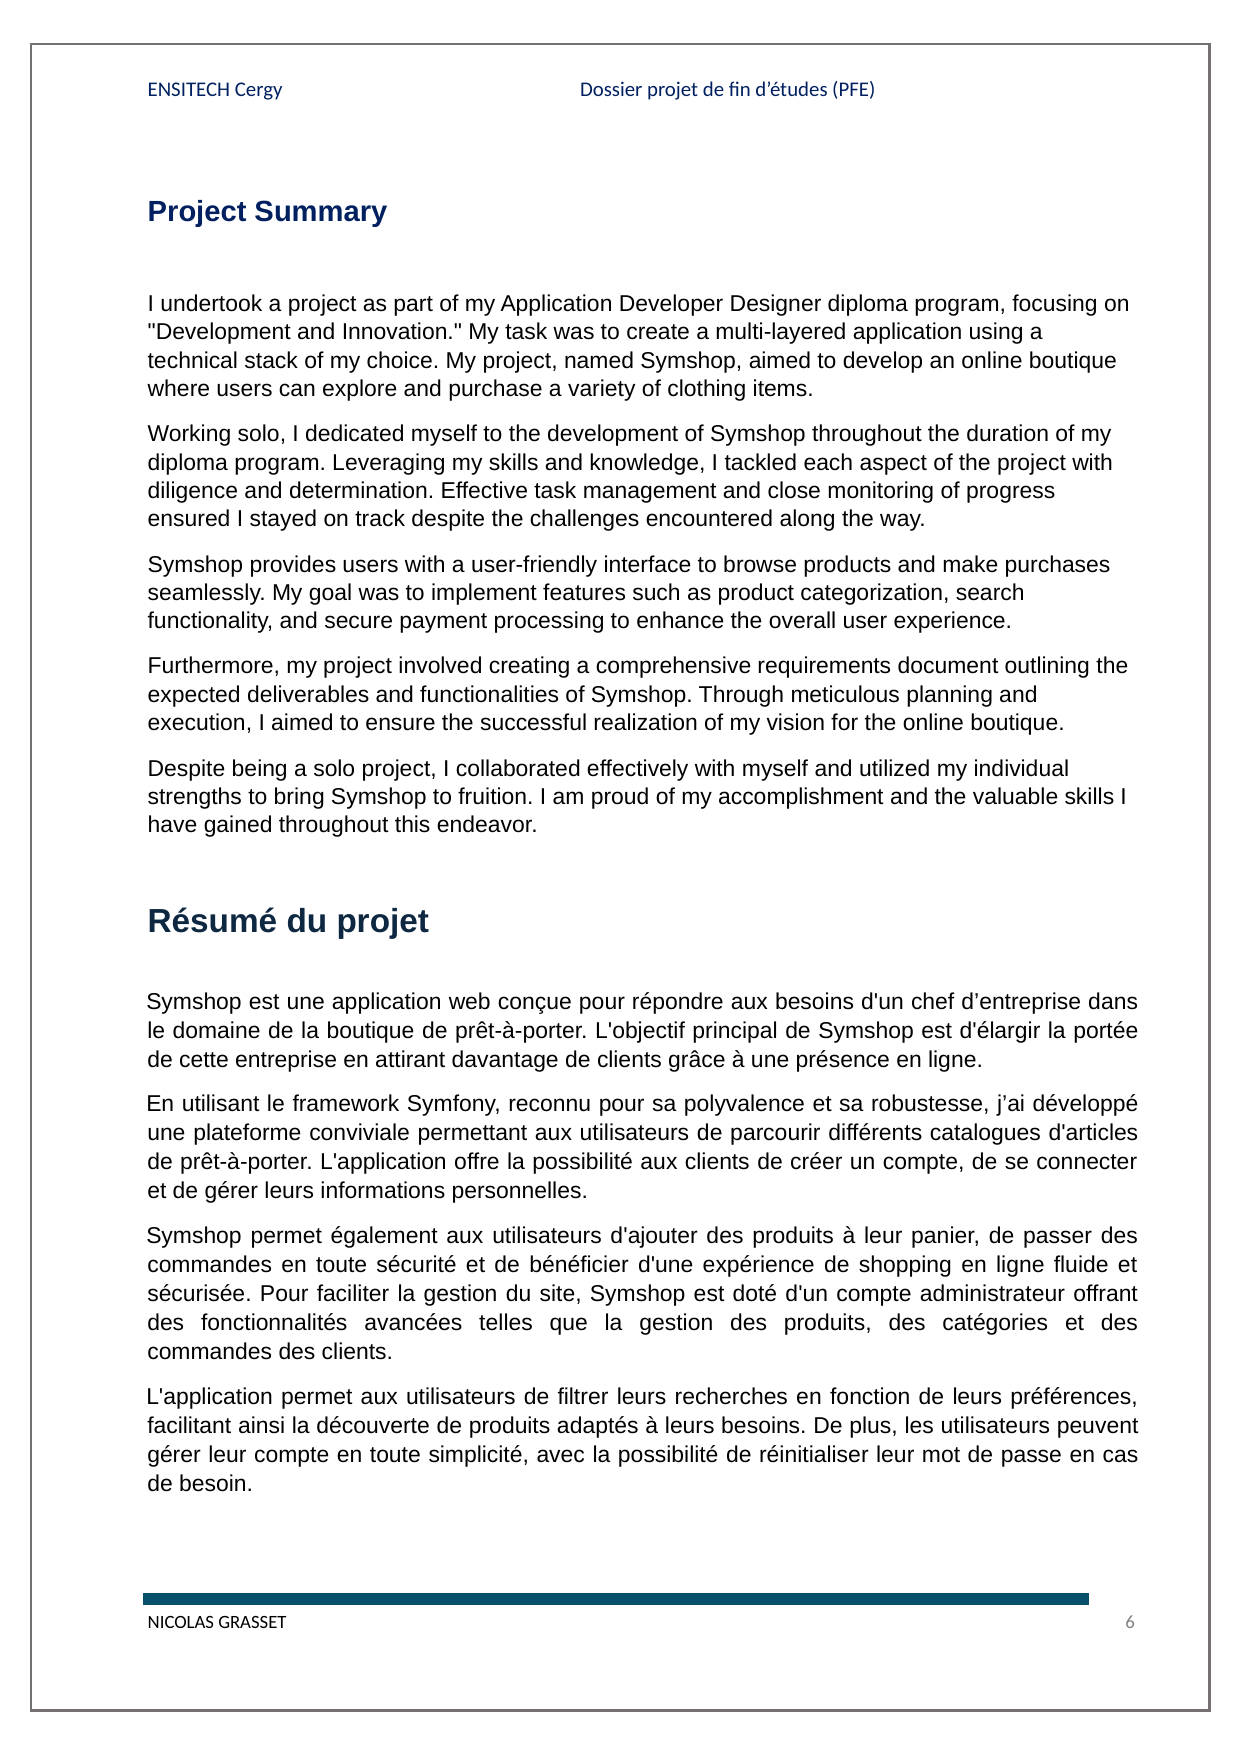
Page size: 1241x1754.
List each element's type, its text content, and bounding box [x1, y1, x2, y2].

subtitle Project Summary [147, 194, 1138, 227]
text Working solo, I dedicated myself to the development of Symshop throughout the duration of my diploma program. Leveraging my skills and knowledge, I tackled each aspect of the project with diligence and determination. Effective task management and close monitoring of progress ensured I stayed on track despite the challenges encountered along the way. [147, 420, 1139, 532]
text L'application permet aux utilisateurs de filtrer leurs recherches en fonction de leurs préférences, facilitant ainsi la découverte de produits adaptés à leurs besoins. De plus, les utilisateurs peuvent gérer leur compte en toute simplicité, avec la possibilité de réinitialiser leur mot de passe en cas de besoin. [146, 1383, 1139, 1496]
text Symshop provides users with a user-friendly interface to browse products and make purchases seamlessly. My goal was to implement features such as product categorization, search functionality, and secure payment processing to enhance the overall user experience. [147, 551, 1139, 634]
text Symshop est une application web conçue pour répondre aux besoins d'un chef d’entreprise dans le domaine de la boutique de prêt-à-porter. L'objectif principal de Symshop est d'élargir la portée de cette entreprise en attirant davantage de clients grâce à une présence en ligne. [146, 988, 1139, 1072]
text I undertook a project as part of my Application Developer Designer diploma program, focusing on "Development and Innovation." My task was to create a multi-layered application using a technical stack of my choice. My project, named Symshop, aimed to develop an online boutique where users can explore and purchase a variety of clothing items. [147, 290, 1139, 401]
subtitle Résumé du projet [147, 901, 1139, 940]
text Symshop permet également aux utilisateurs d'ajouter des produits à leur panier, de passer des commandes en toute sécurité et de bénéficier d'une expérience de shopping en ligne fluide et sécurisée. Pour faciliter la gestion du site, Symshop est doté d'un compte administrateur offrant des fonctionnalités avancées telles que la gestion des produits, des catégories et des commandes des clients. [146, 1222, 1139, 1364]
text Despite being a solo project, I collaborated effectively with myself and utilized my individual strengths to bring Symshop to fruition. I am proud of my accomplishment and the valuable skills I have gained throughout this endeavor. [147, 754, 1139, 838]
text En utilisant le framework Symfony, reconnu pour sa polyvalence et sa robustesse, j’ai développé une plateforme conviviale permettant aux utilisateurs de parcourir différents catalogues d'articles de prêt-à-porter. L'application offre la possibilité aux clients de créer un compte, de se connecter et de gérer leurs informations personnelles. [146, 1090, 1139, 1203]
text Furthermore, my project involved creating a comprehensive requirements document outlining the expected deliverables and functionalities of Symshop. Through meticulous planning and execution, I aimed to ensure the successful realization of my vision for the online boutique. [147, 652, 1139, 736]
